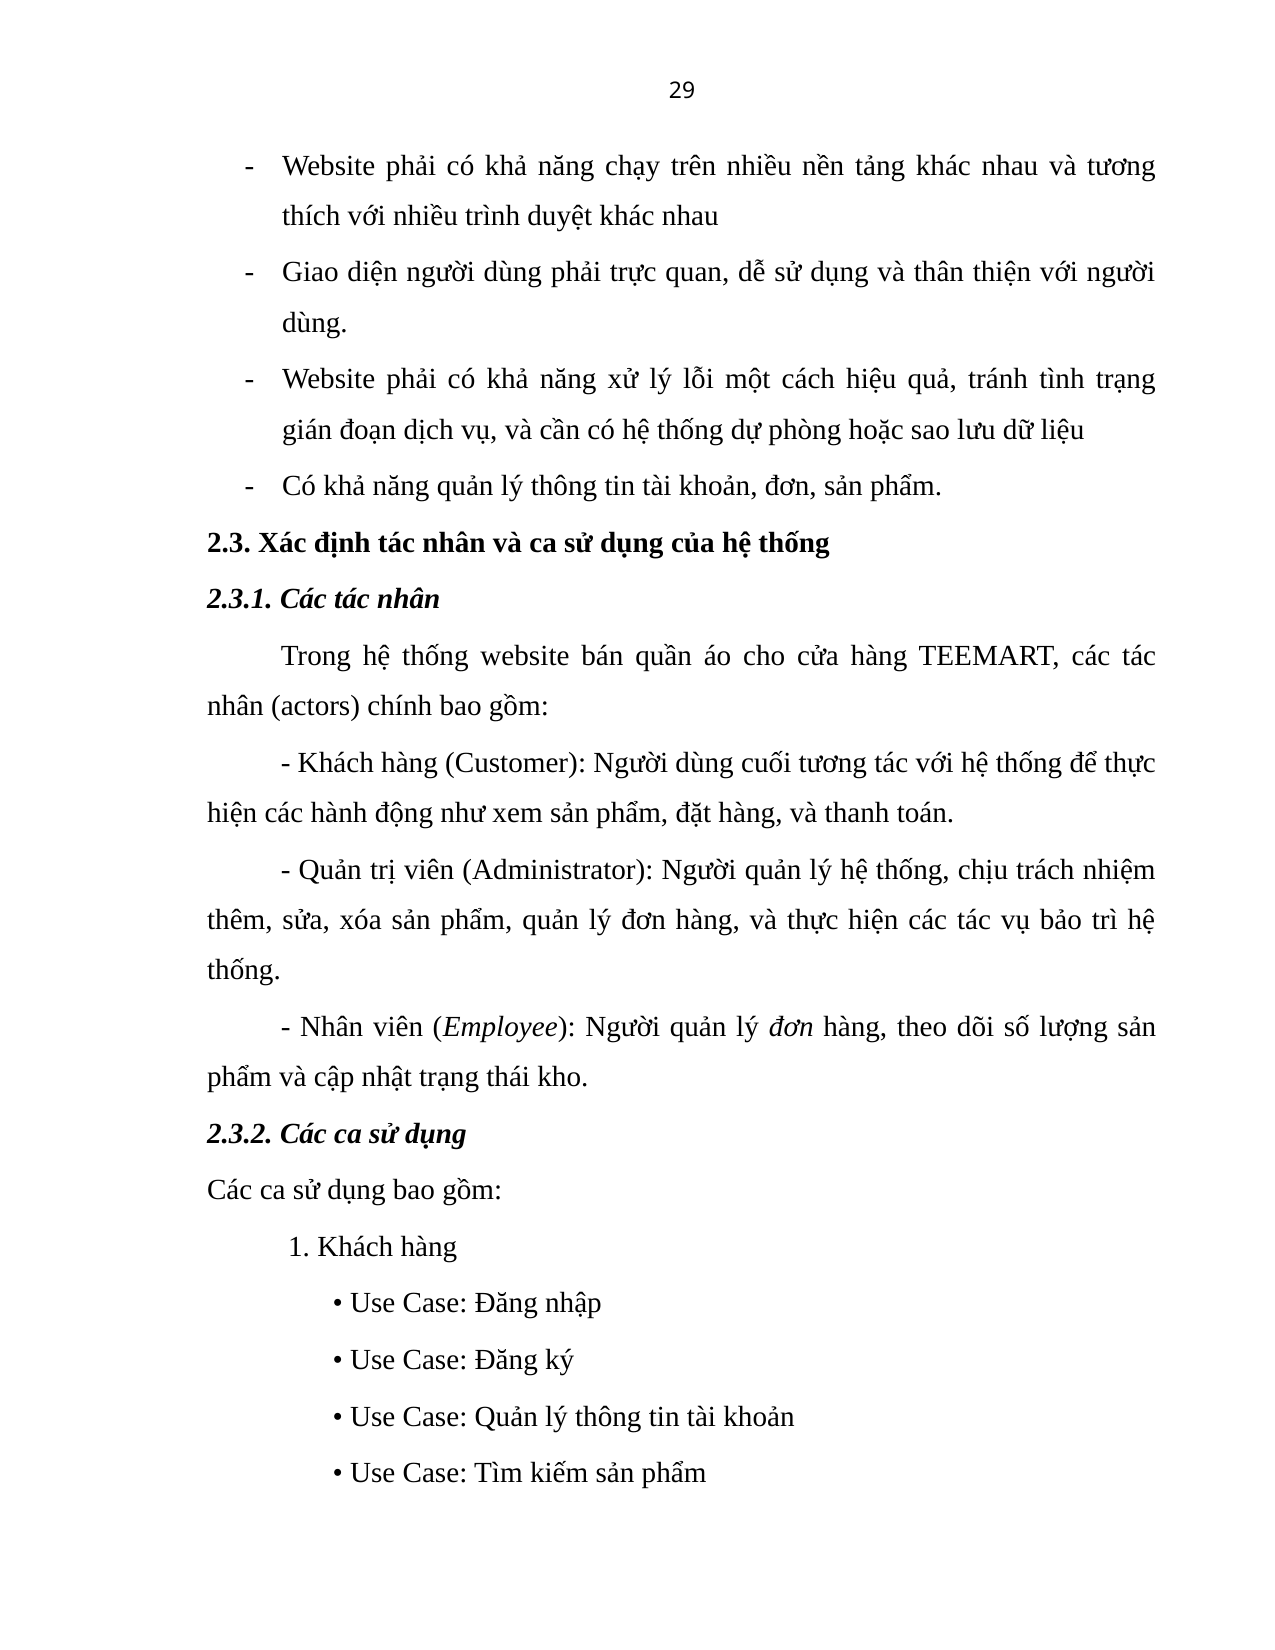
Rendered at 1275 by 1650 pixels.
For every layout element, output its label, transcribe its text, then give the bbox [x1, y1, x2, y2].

text • Use Case: Quản lý thông tin tài khoản [207, 1399, 1157, 1432]
list Giao diện người dùng phải trực quan, dễ sử dụng và thân thiện với người dùng. [244, 254, 1157, 338]
list Có khả năng quản lý thông tin tài khoản, đơn, sản phẩm. [244, 468, 1157, 502]
text • Use Case: Tìm kiếm sản phẩm [207, 1455, 1157, 1489]
subtitle 2.3.2. Các ca sử dụng [207, 1116, 1157, 1149]
list Website phải có khả năng chạy trên nhiều nền tảng khác nhau và tương thích với nhiều trình duyệt khác nhau [244, 148, 1157, 232]
text Các ca sử dụng bao gồm: [207, 1172, 1157, 1206]
text • Use Case: Đăng nhập [207, 1286, 1157, 1319]
list Website phải có khả năng xử lý lỗi một cách hiệu quả, tránh tình trạng gián đoạn dịch vụ, và cần có hệ thống dự phòng hoặc sao lưu dữ liệu [244, 361, 1157, 445]
text - Khách hàng (Customer): Người dùng cuối tương tác với hệ thống để thực hiện các hành động như xem sản phẩm, đặt hàng, và thanh toán. [207, 745, 1157, 829]
text • Use Case: Đăng ký [207, 1342, 1157, 1376]
subtitle 2.3.1. Các tác nhân [207, 581, 1157, 615]
text - Quản trị viên (Administrator): Người quản lý hệ thống, chịu trách nhiệm thêm, sửa, xóa sản phẩm, quản lý đơn hàng, và thực hiện các tác vụ bảo trì hệ thống. [207, 852, 1157, 986]
text - Nhân viên (Employee): Người quản lý đơn hàng, theo dõi số lượng sản phẩm và cập nhật trạng thái kho. [207, 1009, 1157, 1093]
text 1. Khách hàng [207, 1229, 1157, 1262]
subtitle 2.3. Xác định tác nhân và ca sử dụng của hệ thống [207, 525, 1157, 558]
text Trong hệ thống website bán quần áo cho cửa hàng TEEMART, các tác nhân (actors) chính bao gồm: [207, 638, 1157, 722]
